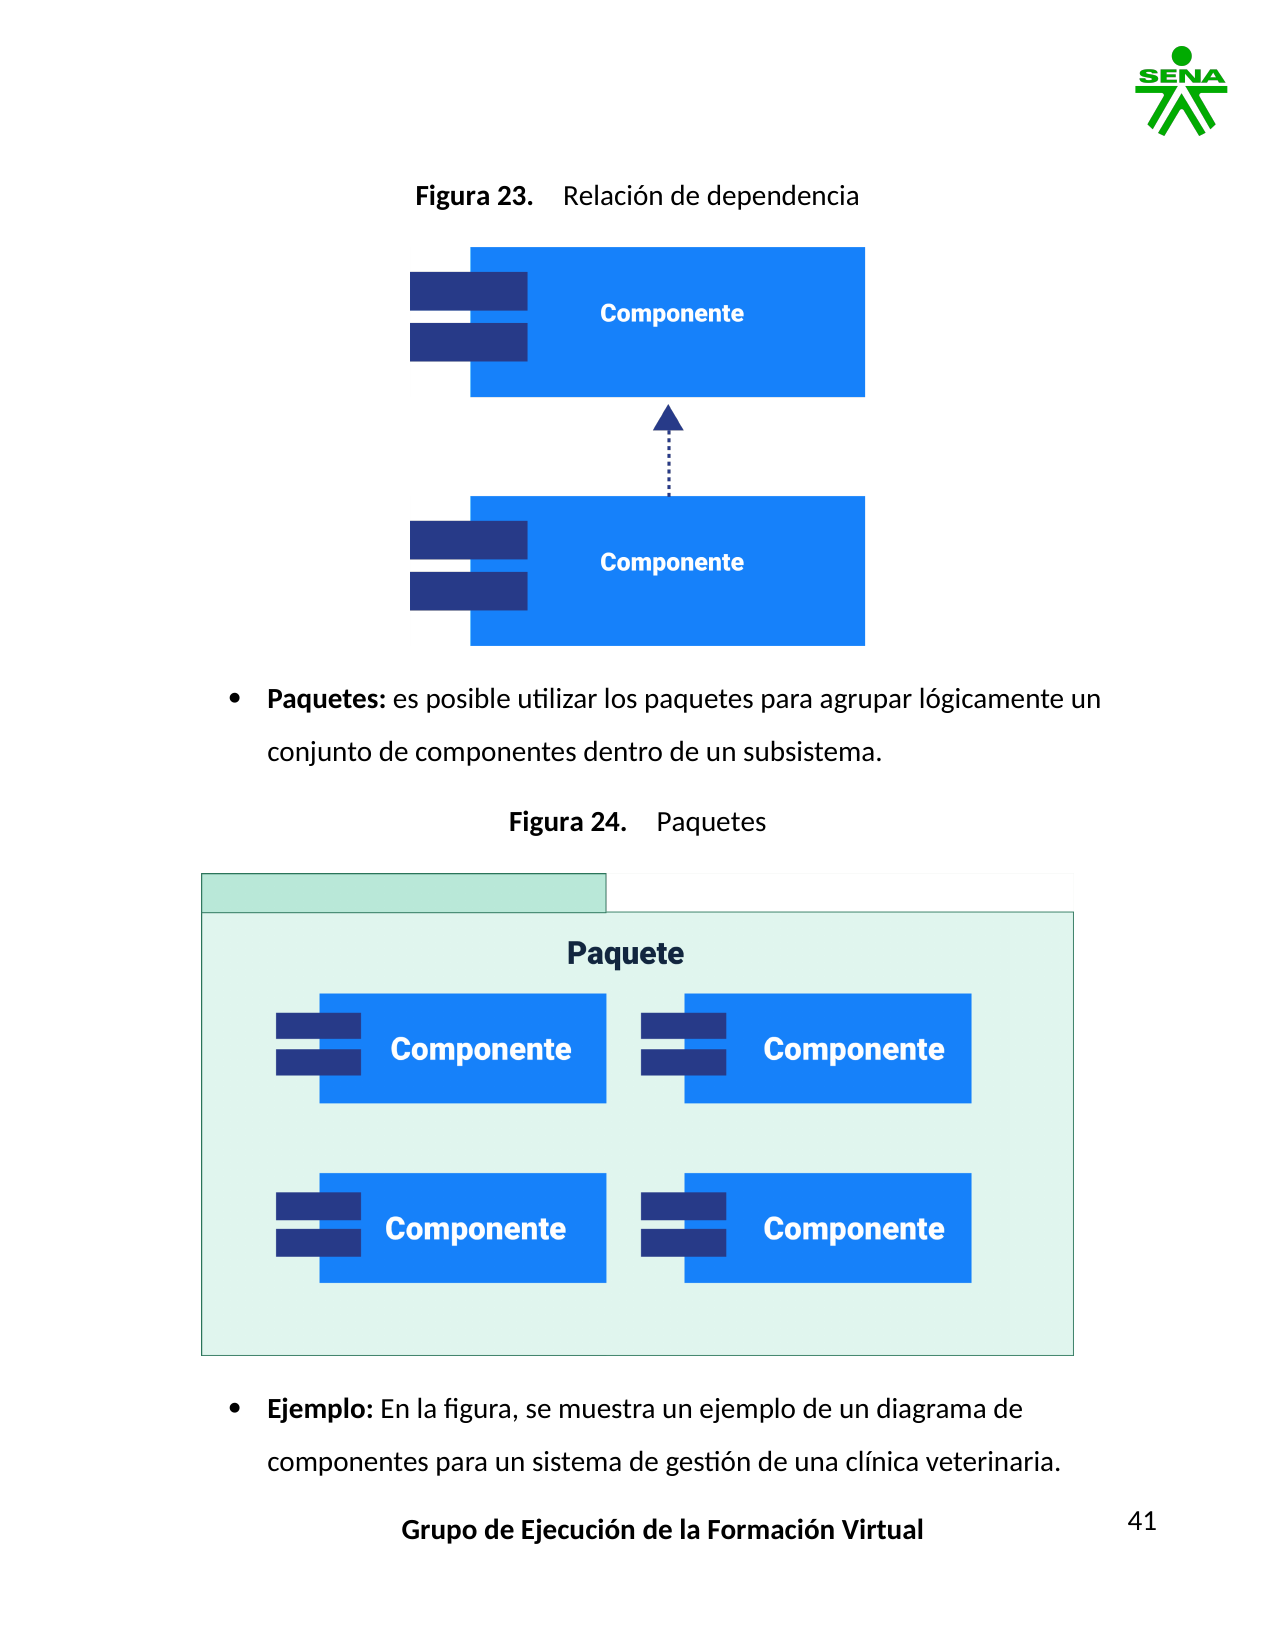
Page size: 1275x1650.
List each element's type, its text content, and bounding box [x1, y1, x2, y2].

text Paquetes [118, 803, 1157, 839]
picture [410, 247, 866, 646]
picture [1135, 46, 1228, 136]
text Relación de dependencia [118, 177, 1157, 213]
list Paquetes: es posible utilizar los paquetes para agrupar lógicamente un conjunto de componentes dentro de un subsistema. [229, 680, 1157, 769]
list Ejemplo: En la figura, se muestra un ejemplo de un diagrama de componentes para un sistema de gestión de una clínica veterinaria. [229, 1390, 1157, 1479]
picture [201, 873, 1074, 1356]
